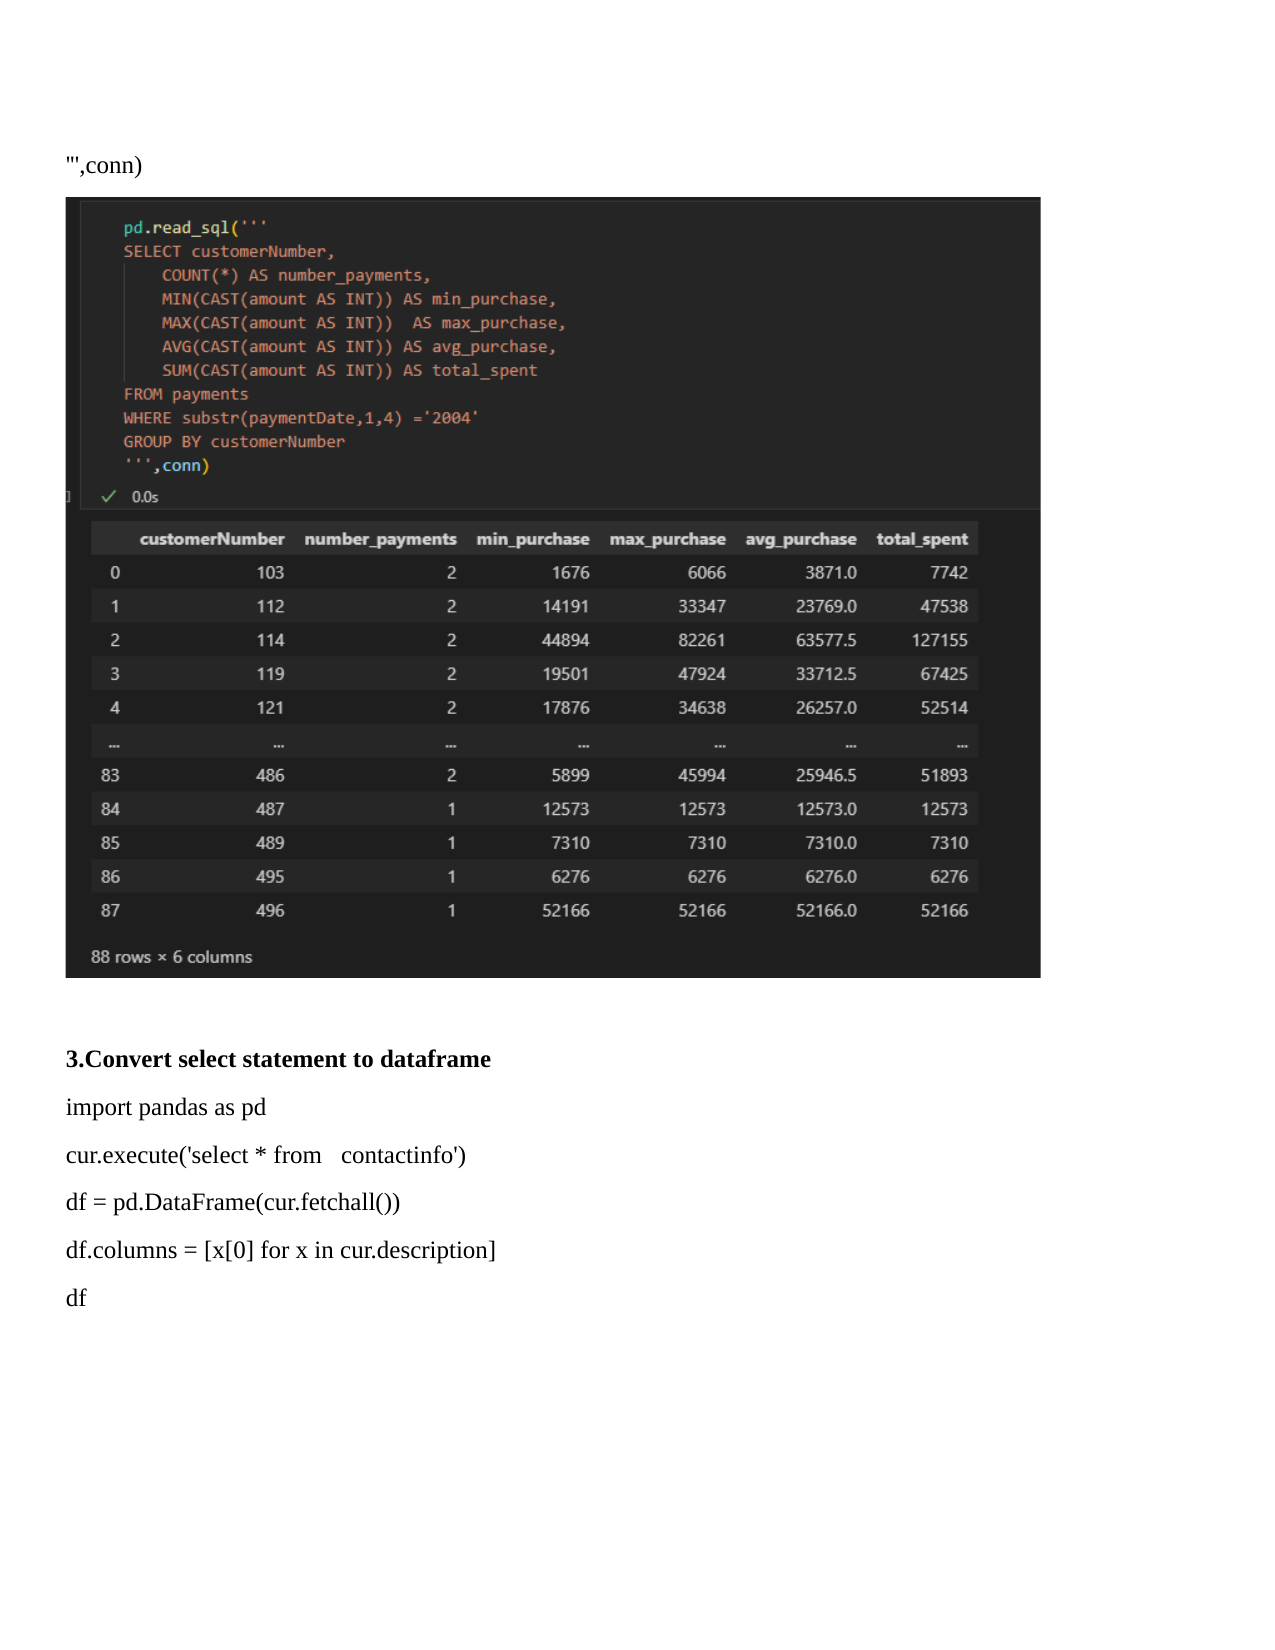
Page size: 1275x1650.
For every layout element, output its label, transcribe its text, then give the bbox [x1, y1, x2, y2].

text 3.Convert select statement to dataframe [66, 1044, 1191, 1073]
text df [66, 1283, 1191, 1312]
text df.columns = [x[0] for x in cur.description] [66, 1235, 1191, 1264]
text df = pd.DataFrame(cur.fetchall()) [66, 1187, 1191, 1216]
text ''',conn) [66, 150, 1191, 179]
picture [65, 197, 1041, 978]
text import pandas as pd [66, 1092, 1191, 1121]
text cur.execute('select * from contactinfo') [66, 1140, 1191, 1168]
